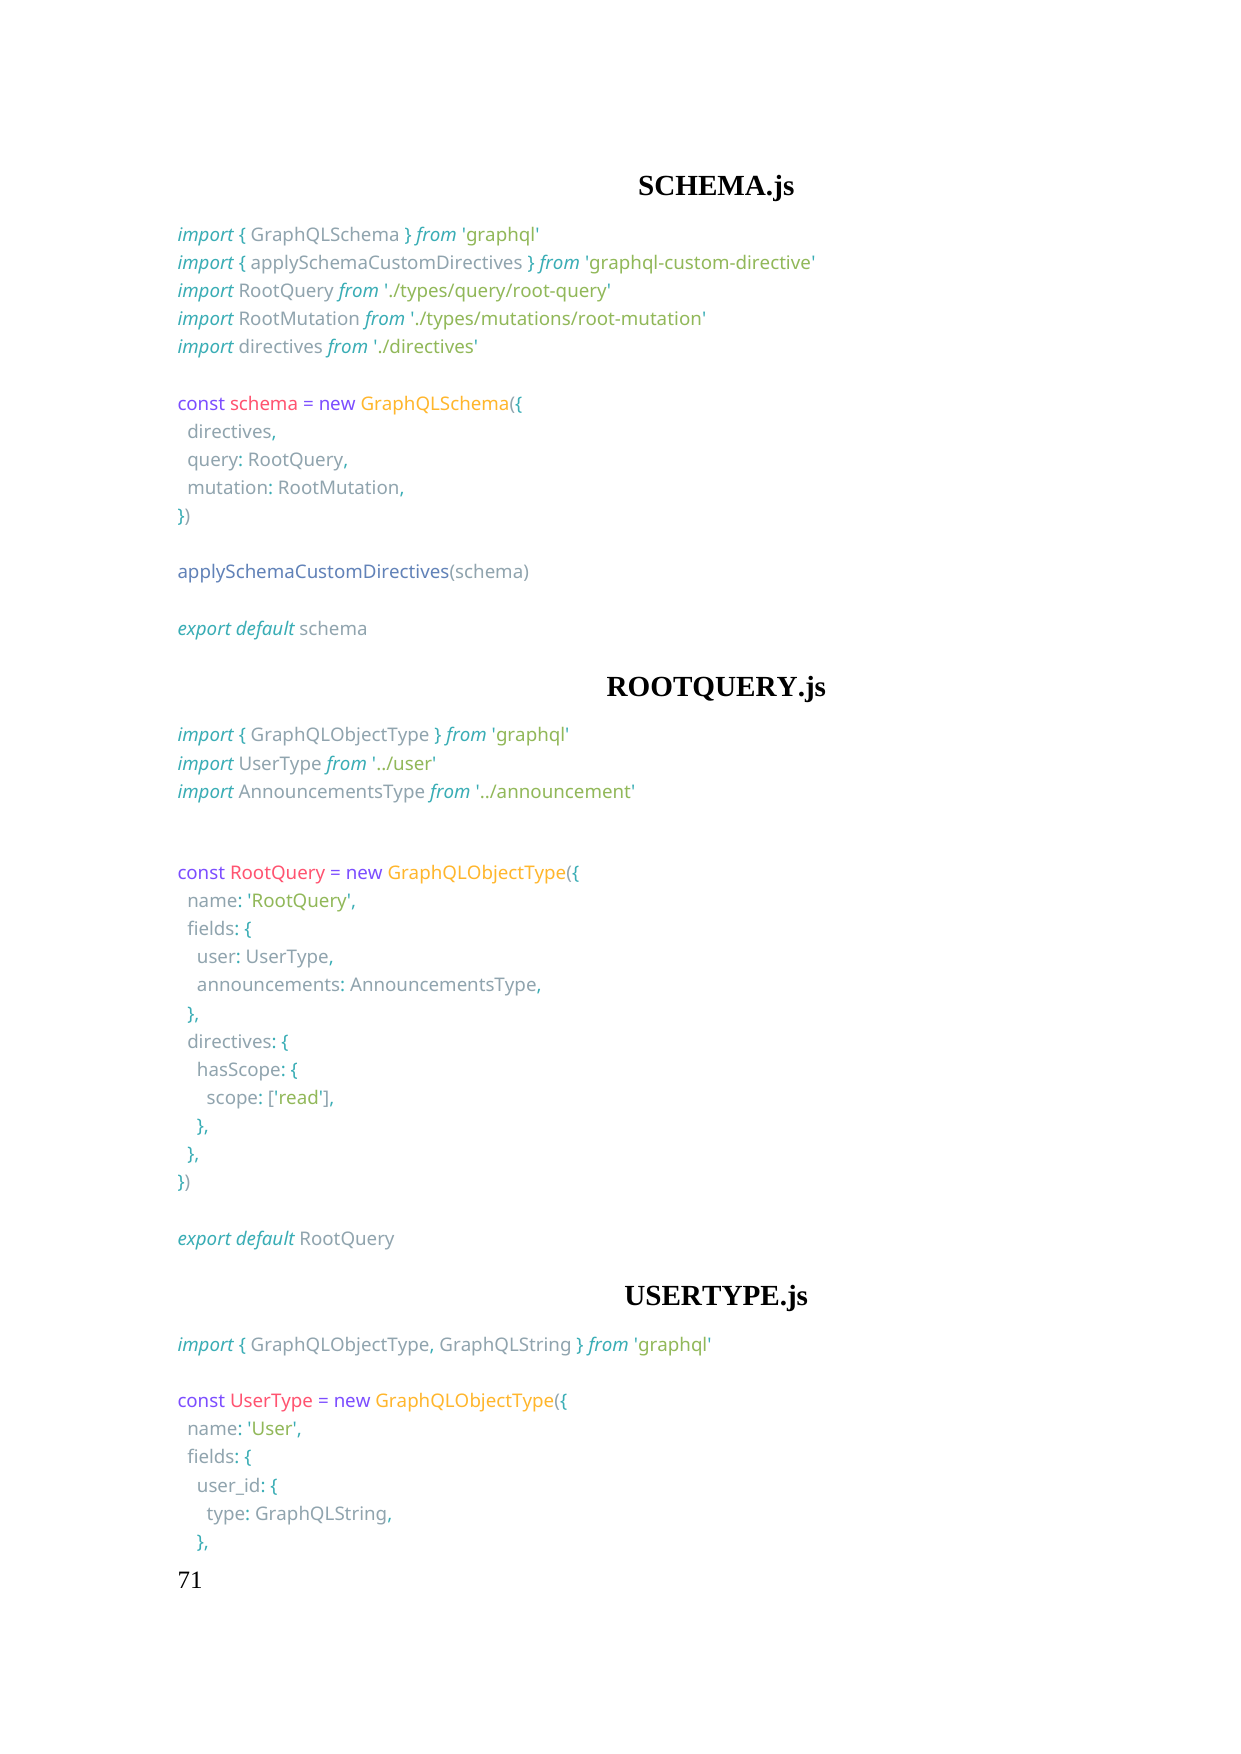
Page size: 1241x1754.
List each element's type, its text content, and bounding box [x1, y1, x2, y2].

text import AnnouncementsType from '../announcement' [177, 775, 1181, 803]
text hasScope: { [177, 1053, 1181, 1082]
text const RootQuery = new GraphQLObjectType({ [177, 857, 1181, 885]
text mutation: RootMutation, [177, 472, 1181, 500]
text name: 'RootQuery', [177, 885, 1181, 913]
text import { applySchemaCustomDirectives } from 'graphql-custom-directive' [177, 247, 1181, 275]
text directives: { [177, 1025, 1181, 1053]
text ROOTQUERY.js [177, 669, 1181, 702]
text export default schema [177, 612, 1181, 641]
text directives, [177, 416, 1181, 444]
text }, [177, 1110, 1181, 1138]
text user_id: { [177, 1469, 1181, 1497]
text }) [177, 1166, 1181, 1194]
text import { GraphQLSchema } from 'graphql' [177, 219, 1181, 247]
text name: 'User', [177, 1413, 1181, 1441]
text type: GraphQLString, [177, 1497, 1181, 1526]
text import { GraphQLObjectType, GraphQLString } from 'graphql' [177, 1329, 1181, 1357]
text const schema = new GraphQLSchema({ [177, 387, 1181, 416]
text query: RootQuery, [177, 444, 1181, 472]
text }) [177, 500, 1181, 528]
text }, [177, 1138, 1181, 1166]
text import RootMutation from './types/mutations/root-mutation' [177, 303, 1181, 331]
text scope: ['read'], [177, 1082, 1181, 1110]
text import directives from './directives' [177, 331, 1181, 359]
text fields: { [177, 1441, 1181, 1469]
text import { GraphQLObjectType } from 'graphql' [177, 719, 1181, 747]
text }, [177, 997, 1181, 1025]
text fields: { [177, 913, 1181, 941]
text const UserType = new GraphQLObjectType({ [177, 1385, 1181, 1413]
text announcements: AnnouncementsType, [177, 969, 1181, 997]
text applySchemaCustomDirectives(schema) [177, 556, 1181, 584]
text }, [177, 1526, 1181, 1554]
text user: UserType, [177, 941, 1181, 969]
text USERTYPE.js [177, 1278, 1181, 1312]
text SCHEMA.js [177, 168, 1181, 202]
text import UserType from '../user' [177, 747, 1181, 775]
text export default RootQuery [177, 1222, 1181, 1250]
text import RootQuery from './types/query/root-query' [177, 275, 1181, 303]
